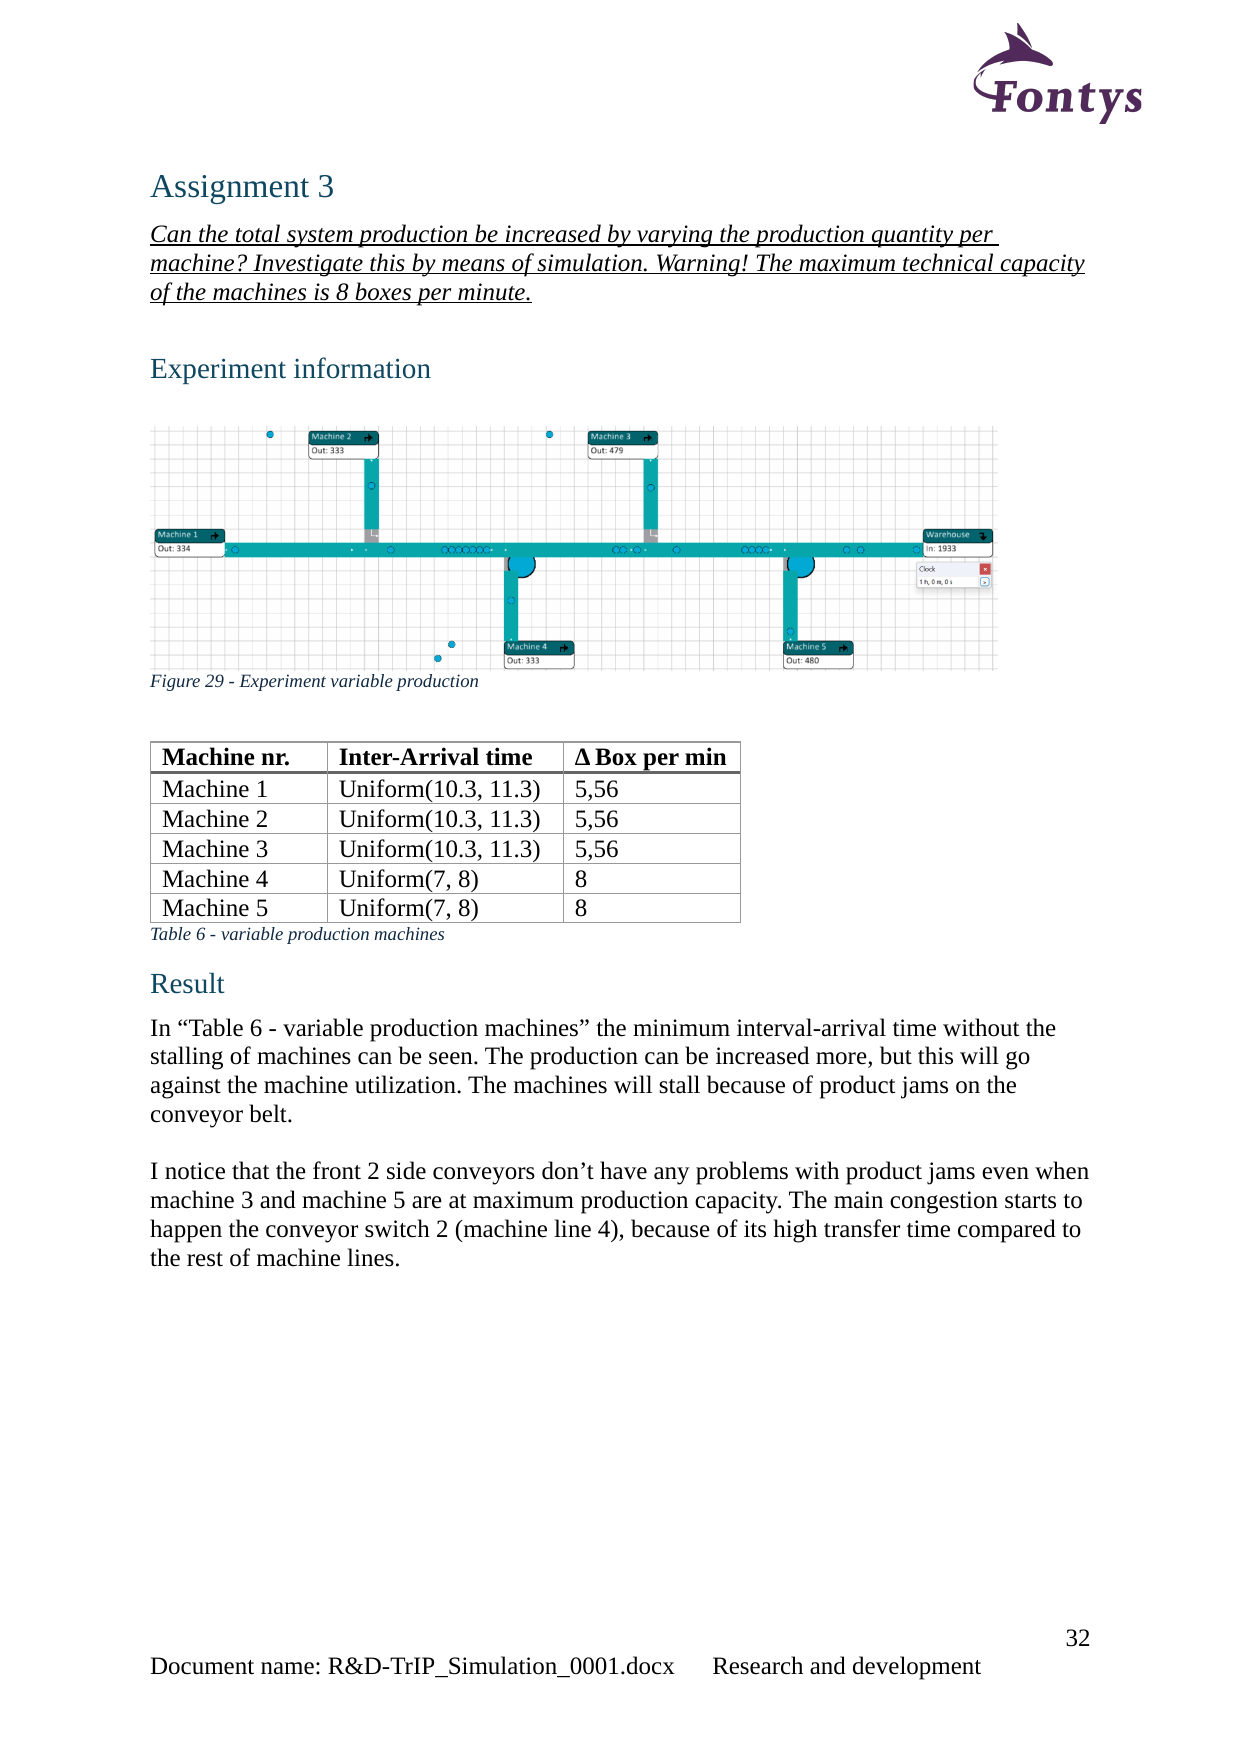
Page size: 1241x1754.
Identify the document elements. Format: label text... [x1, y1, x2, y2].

table_cell Uniform(7, 8) [328, 894, 563, 922]
picture [150, 426, 998, 671]
table_header Machine nr. [151, 743, 327, 771]
table_cell Machine 4 [151, 864, 327, 892]
subtitle Experiment information [150, 351, 1090, 384]
table_cell Machine 1 [151, 774, 327, 803]
table_cell Uniform(10.3, 11.3) [328, 804, 563, 833]
subtitle Assignment 3 [150, 167, 1090, 205]
table_cell Uniform(10.3, 11.3) [328, 834, 563, 863]
table_cell Machine 5 [151, 894, 327, 922]
table_cell Uniform(10.3, 11.3) [328, 774, 563, 803]
text Table 6 - variable production machines [150, 923, 1090, 945]
table_cell 5,56 [564, 804, 740, 833]
table_cell Uniform(7, 8) [328, 864, 563, 892]
picture [973, 23, 1142, 124]
table_cell Machine 3 [151, 834, 327, 863]
table_header Inter-Arrival time [328, 743, 563, 771]
subtitle Result [150, 966, 1090, 999]
text In “Table 6 - variable production machines” the minimum interval-arrival time without the stalling of machines can be seen. The production can be increased more, but this will go against the machine utilization. The machines will stall because of product jams on the conveyor belt. [150, 1013, 1090, 1128]
table_cell Machine 2 [151, 804, 327, 833]
table_cell 5,56 [564, 774, 740, 803]
text Can the total system production be increased by varying the production quantity per machine? Investigate this by means of simulation. Warning! The maximum technical capacity of the machines is 8 boxes per minute. [150, 219, 1090, 305]
text Figure 29 - Experiment variable production [150, 670, 1090, 692]
text I notice that the front 2 side conveyors don’t have any problems with product jams even when machine 3 and machine 5 are at maximum production capacity. The main congestion starts to happen the conveyor switch 2 (machine line 4), because of its high transfer time compared to the rest of machine lines. [150, 1156, 1090, 1271]
table_cell 5,56 [564, 834, 740, 863]
table_cell 8 [564, 894, 740, 922]
table_cell 8 [564, 864, 740, 892]
table_header Δ Box per min [564, 743, 740, 771]
